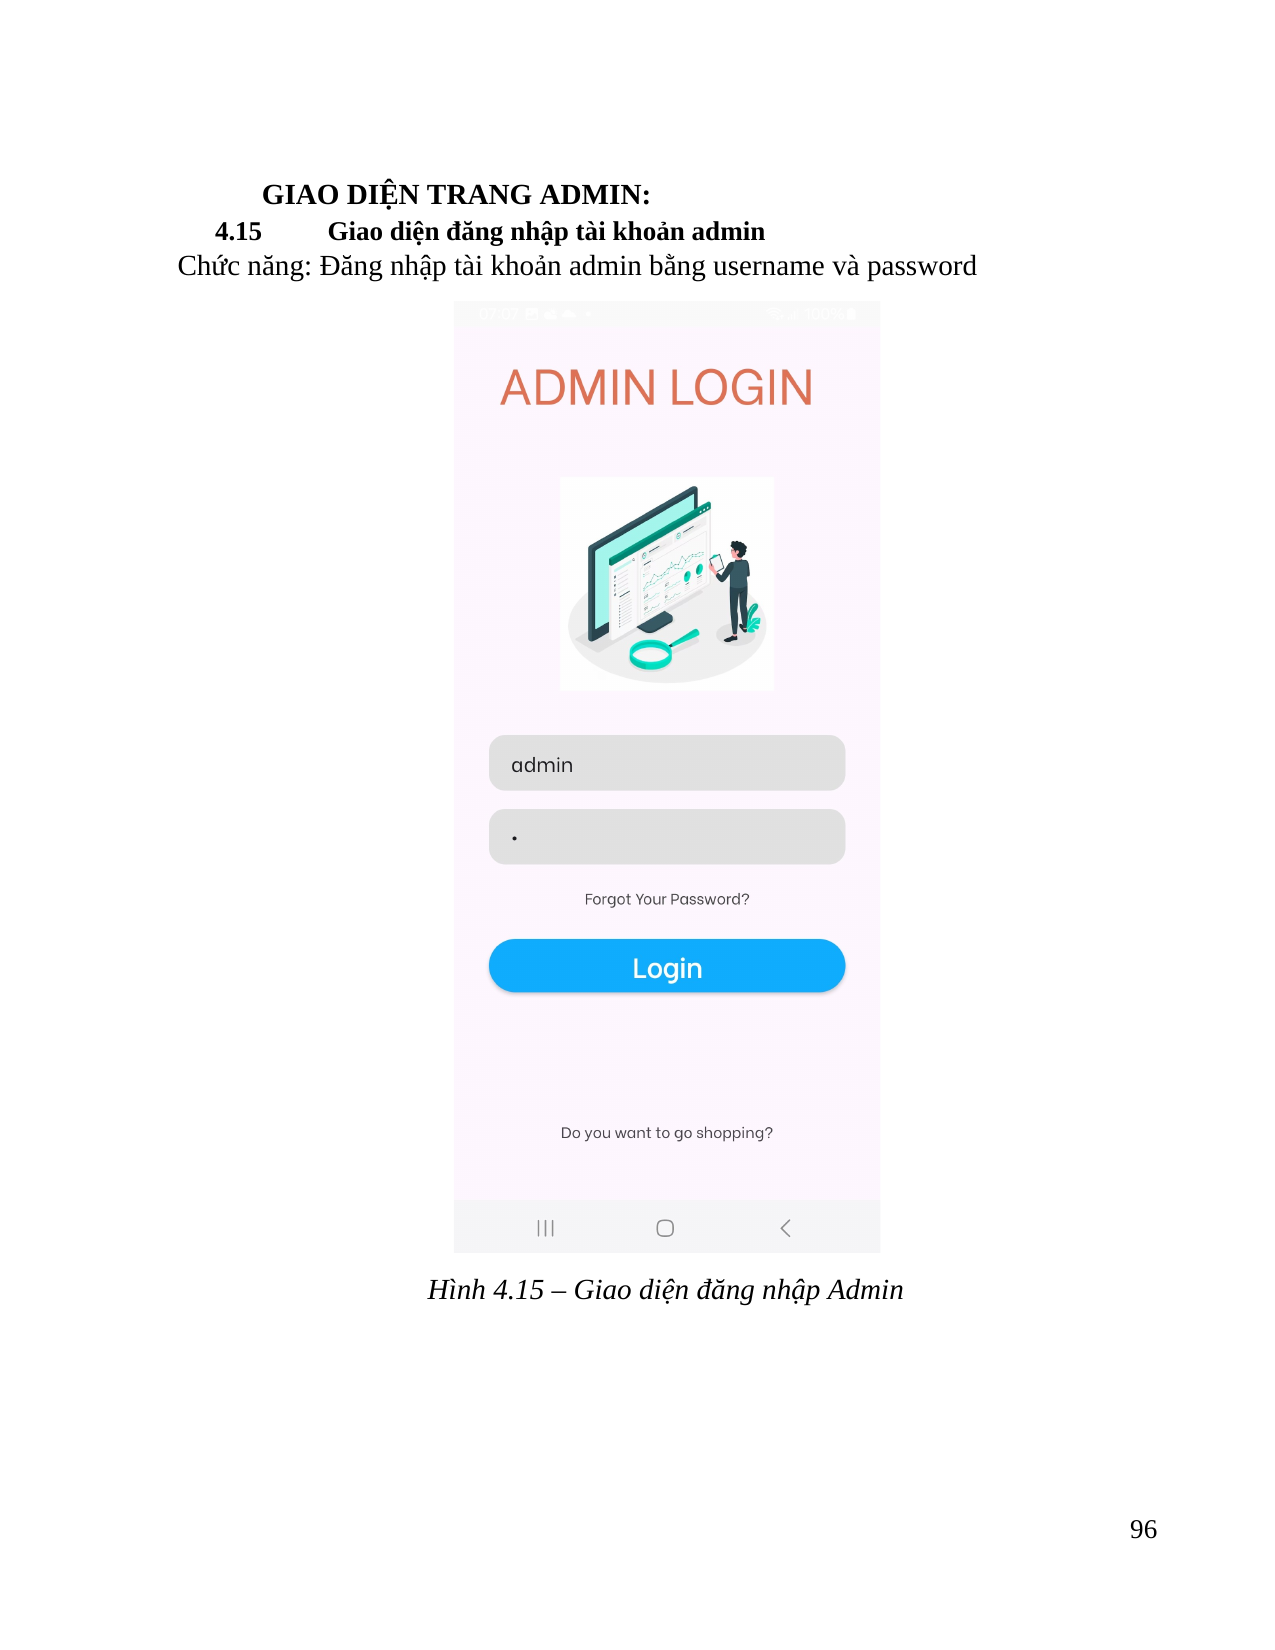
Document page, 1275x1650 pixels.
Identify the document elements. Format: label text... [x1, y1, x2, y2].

text Hình 4.15 – Giao diện đăng nhập Admin [177, 1272, 1157, 1305]
subtitle 4.15 Giao diện đăng nhập tài khoản admin [215, 215, 1157, 246]
text Chức năng: Đăng nhập tài khoản admin bằng username và password [177, 248, 1157, 282]
picture [453, 301, 881, 1253]
text GIAO DIỆN TRANG ADMIN: [187, 177, 1157, 211]
